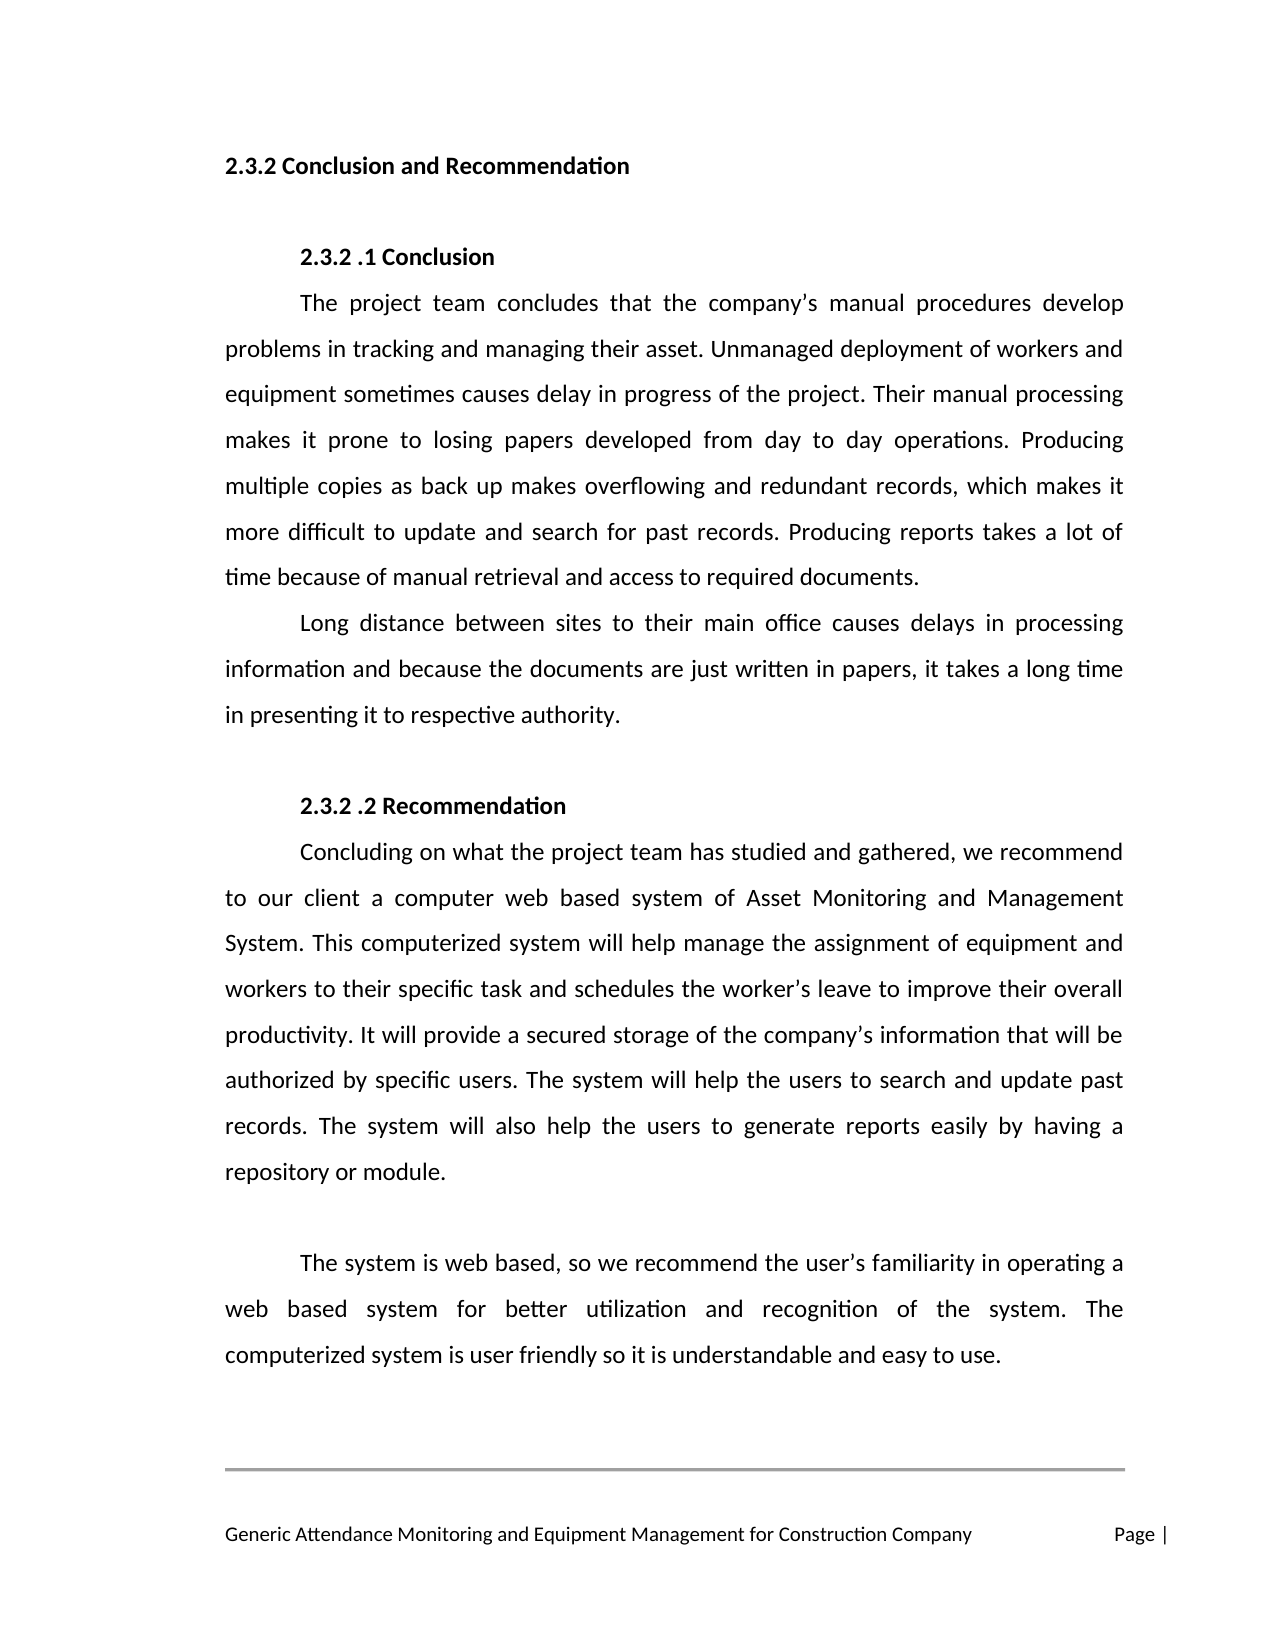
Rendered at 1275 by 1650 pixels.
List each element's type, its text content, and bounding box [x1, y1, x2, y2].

text Concluding on what the project team has studied and gathered, we recommend to our client a computer web based system of Asset Monitoring and Management System. This computerized system will help manage the assignment of equipment and workers to their specific task and schedules the worker’s leave to improve their overall productivity. It will provide a secured storage of the company’s information that will be authorized by specific users. The system will help the users to search and update past records. The system will also help the users to generate reports easily by having a repository or module. [225, 836, 1125, 1187]
text 2.3.2 .1 Conclusion [225, 241, 1125, 272]
text Long distance between sites to their main office causes delays in processing information and because the documents are just written in papers, it takes a long time in presenting it to respective authority. [225, 607, 1125, 729]
text 2.3.2 .2 Recommendation [225, 790, 1125, 821]
text 2.3.2 Conclusion and Recommendation [225, 150, 1125, 181]
text The project team concludes that the company’s manual procedures develop problems in tracking and managing their asset. Unmanaged deployment of workers and equipment sometimes causes delay in progress of the project. Their manual processing makes it prone to losing papers developed from day to day operations. Producing multiple copies as back up makes overflowing and redundant records, which makes it more difficult to update and search for past records. Producing reports takes a lot of time because of manual retrieval and access to required documents. [225, 287, 1125, 592]
text The system is web based, so we recommend the user’s familiarity in operating a web based system for better utilization and recognition of the system. The computerized system is user friendly so it is understandable and easy to use. [225, 1247, 1125, 1369]
